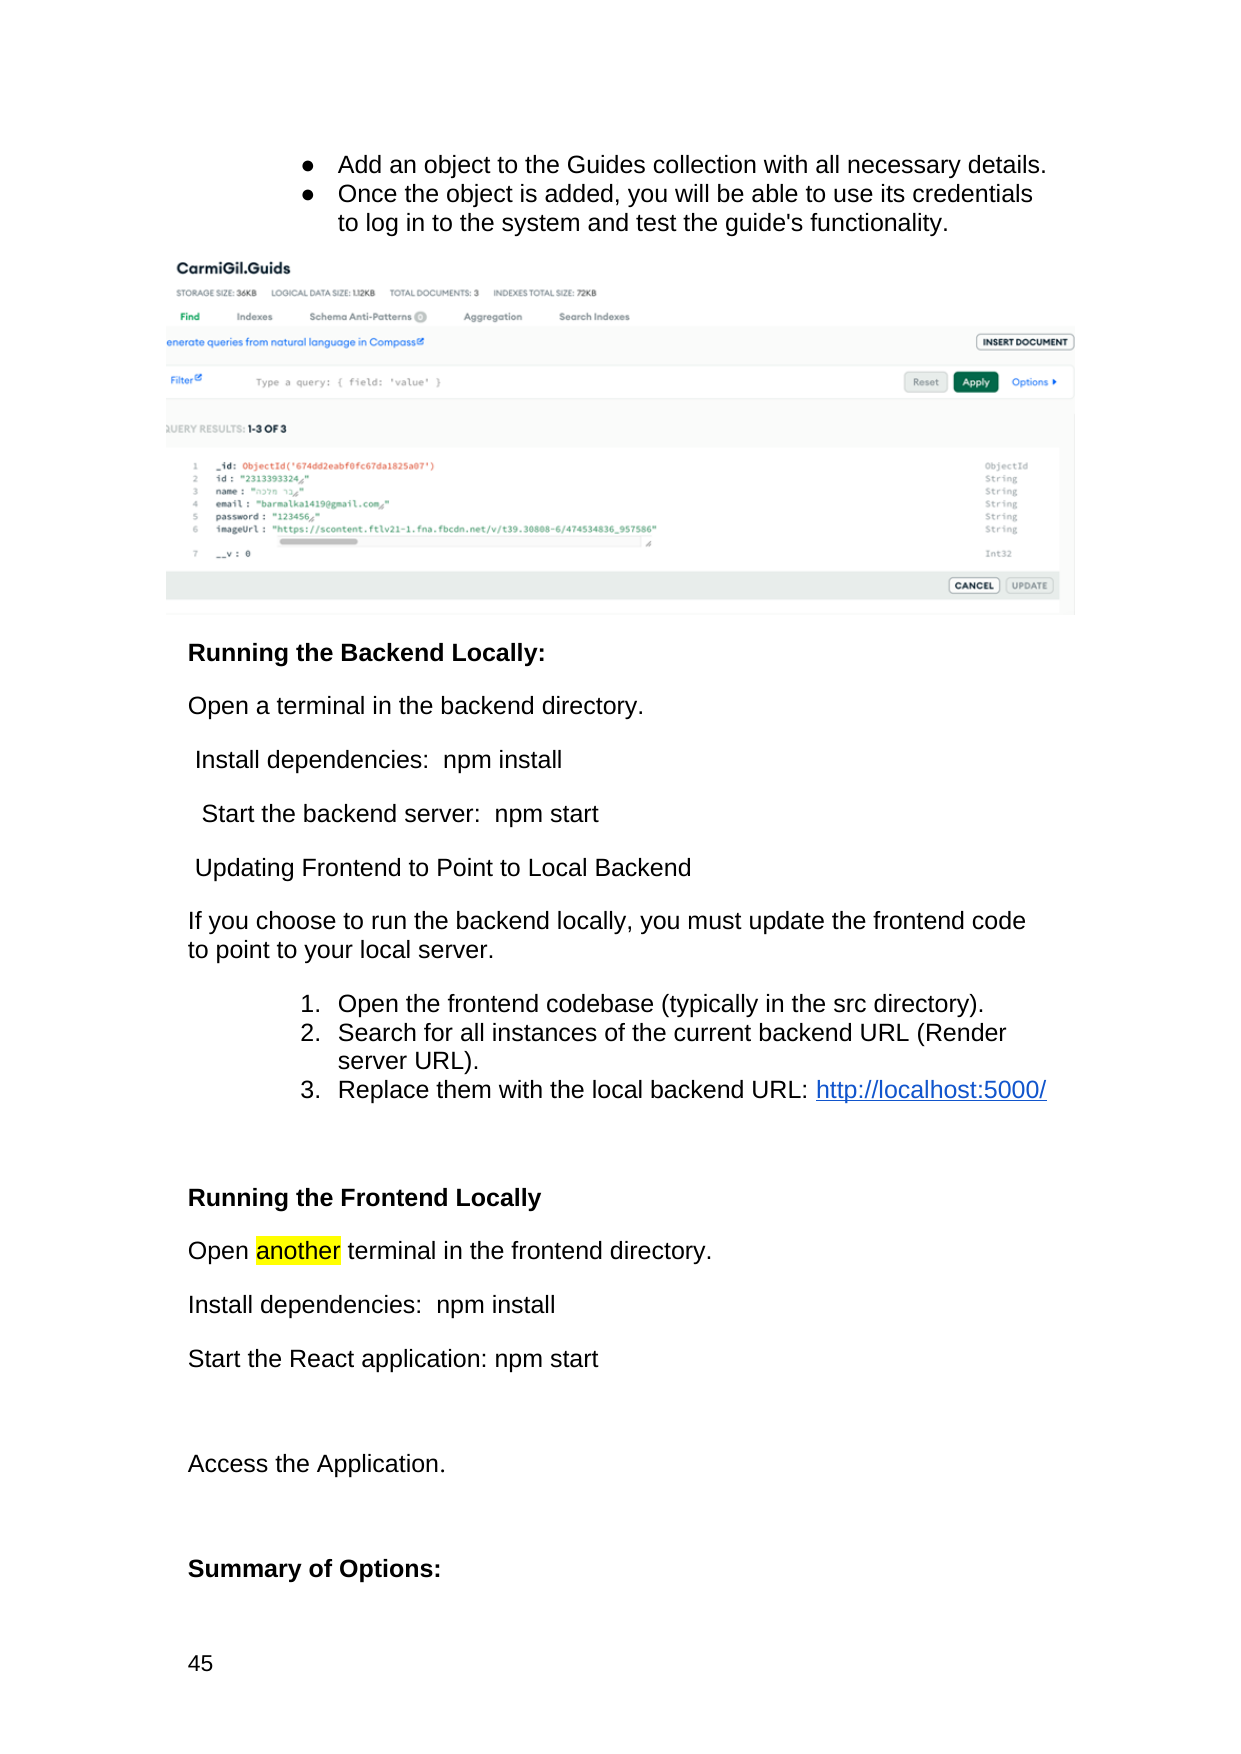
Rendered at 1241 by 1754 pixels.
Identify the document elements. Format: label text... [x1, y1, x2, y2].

text If you choose to run the backend locally, you must update the frontend code to point to your local server. [188, 906, 1052, 964]
list Replace them with the local backend URL: http://localhost:5000/ [300, 1075, 1052, 1104]
text Open another terminal in the frontend directory. [341, 1236, 1052, 1265]
text Access the Application. [188, 1449, 1052, 1478]
text Install dependencies: npm install [188, 1290, 1052, 1319]
text Summary of Options: [188, 1554, 1052, 1583]
text Install dependencies: npm install [188, 745, 1052, 774]
text Start the backend server: npm start [188, 799, 1052, 827]
text Updating Frontend to Point to Local Backend [188, 852, 1052, 881]
list Open the frontend codebase (typically in the src directory). [300, 989, 1052, 1017]
text Open a terminal in the backend directory. [188, 691, 1052, 720]
list Once the object is added, you will be able to use its credentials to log in to the system and test the guide's functionality. [300, 179, 1052, 236]
list Add an object to the Guides collection with all necessary details. [300, 150, 1052, 179]
text Start the React application: npm start [188, 1344, 1052, 1372]
picture [166, 260, 1075, 615]
list Search for all instances of the current backend URL (Render server URL). [300, 1017, 1052, 1075]
text Running the Frontend Locally [188, 1182, 1052, 1211]
text Running the Backend Locally: [188, 637, 1052, 666]
